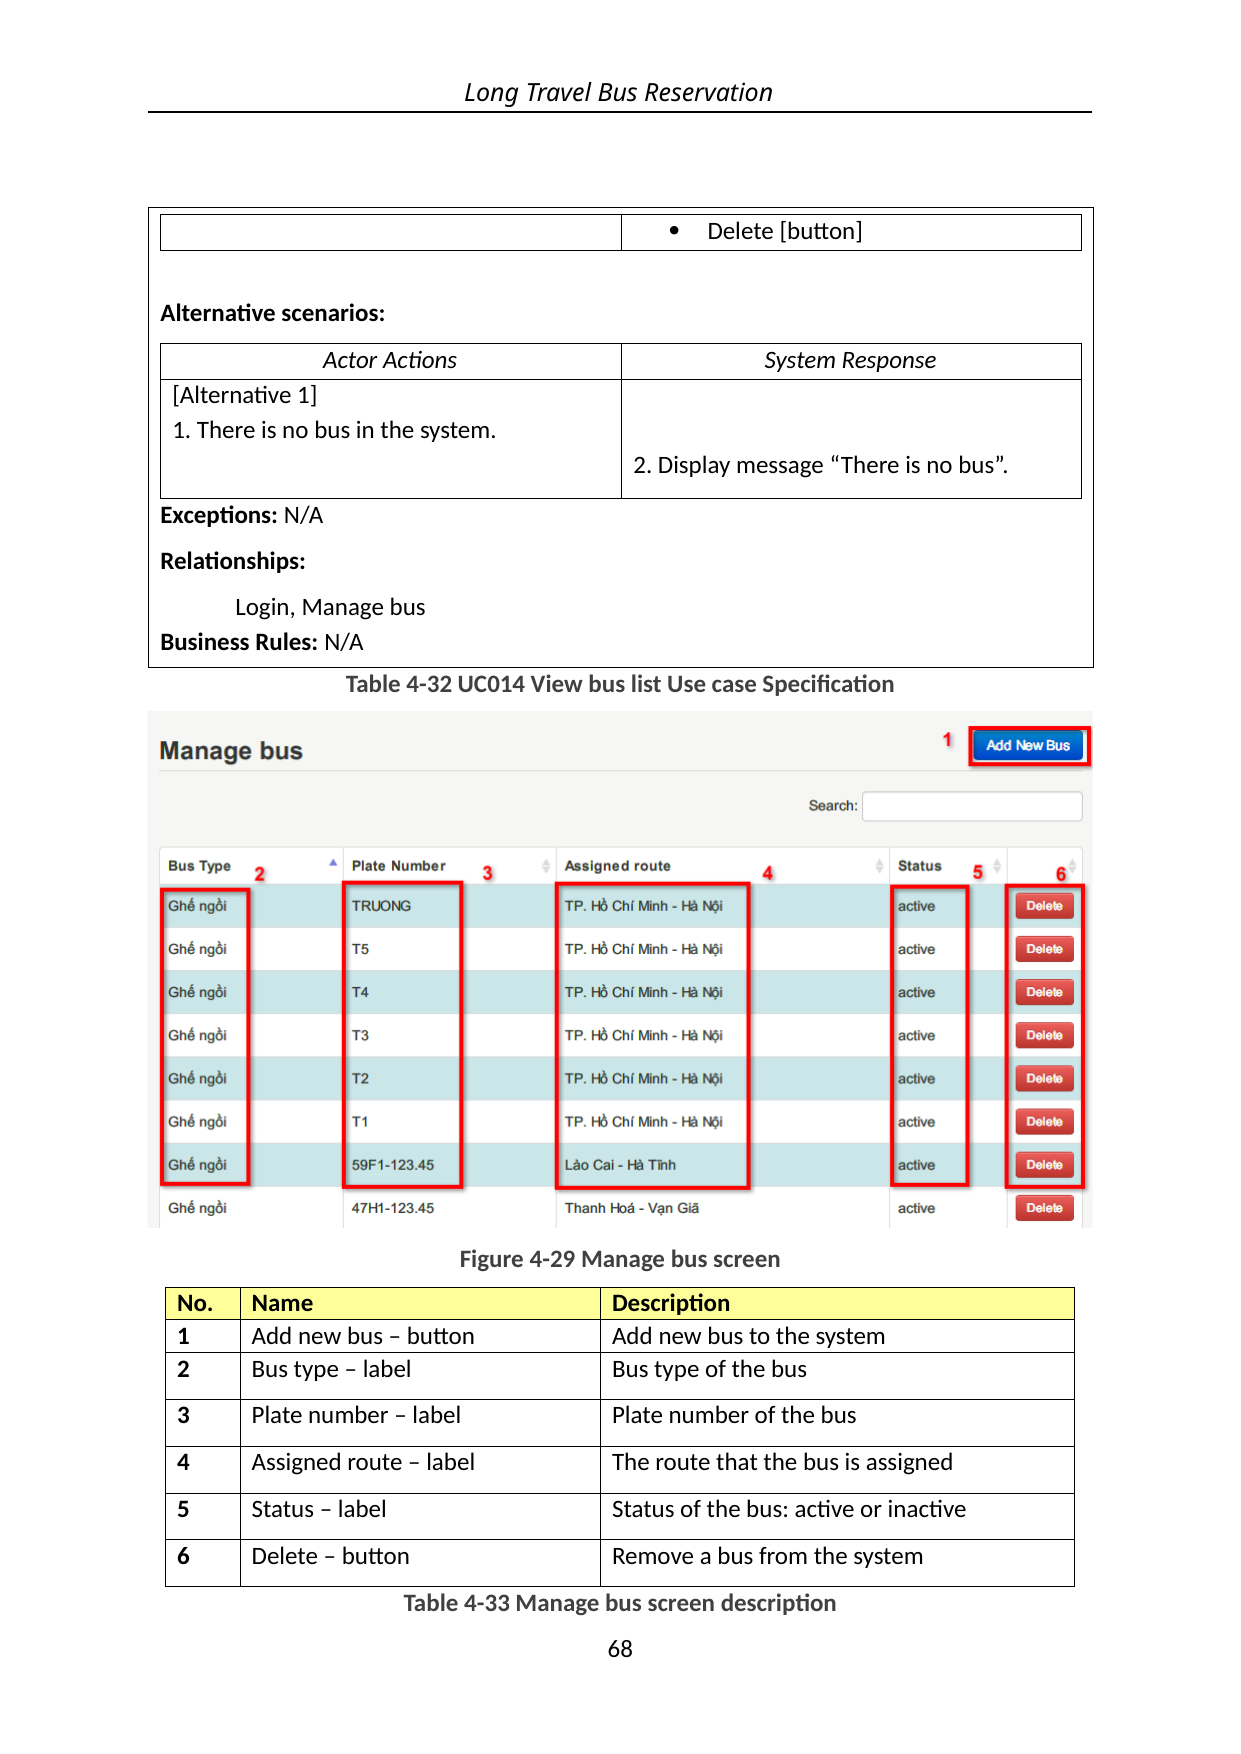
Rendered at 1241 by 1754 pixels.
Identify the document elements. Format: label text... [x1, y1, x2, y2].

table_header Description [601, 1288, 1074, 1319]
table_cell 6 [166, 1540, 240, 1586]
table_cell 3 [166, 1400, 240, 1446]
table_header Name [241, 1288, 600, 1319]
table_cell Assigned route – label [241, 1447, 600, 1492]
table_cell Plate number of the bus [601, 1400, 1074, 1446]
table_cell Remove a bus from the system [601, 1540, 1074, 1586]
table_cell Status – label [241, 1494, 600, 1539]
table_cell The route that the bus is assigned [601, 1447, 1074, 1492]
table_header No. [166, 1288, 240, 1319]
table_cell Status of the bus: active or inactive [601, 1494, 1074, 1539]
table_cell 1 [166, 1320, 240, 1352]
table_cell 2 [166, 1353, 240, 1399]
table_cell 4 [166, 1447, 240, 1492]
table_cell Bus type of the bus [601, 1353, 1074, 1399]
table_cell Bus type – label [241, 1353, 600, 1399]
picture [147, 711, 1093, 1228]
table_cell Delete – button [241, 1540, 600, 1586]
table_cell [149, 208, 1093, 667]
table_cell Plate number – label [241, 1400, 600, 1446]
table_cell Add new bus to the system [601, 1320, 1074, 1352]
table_cell Add new bus – button [241, 1320, 600, 1352]
table_cell 5 [166, 1494, 240, 1539]
